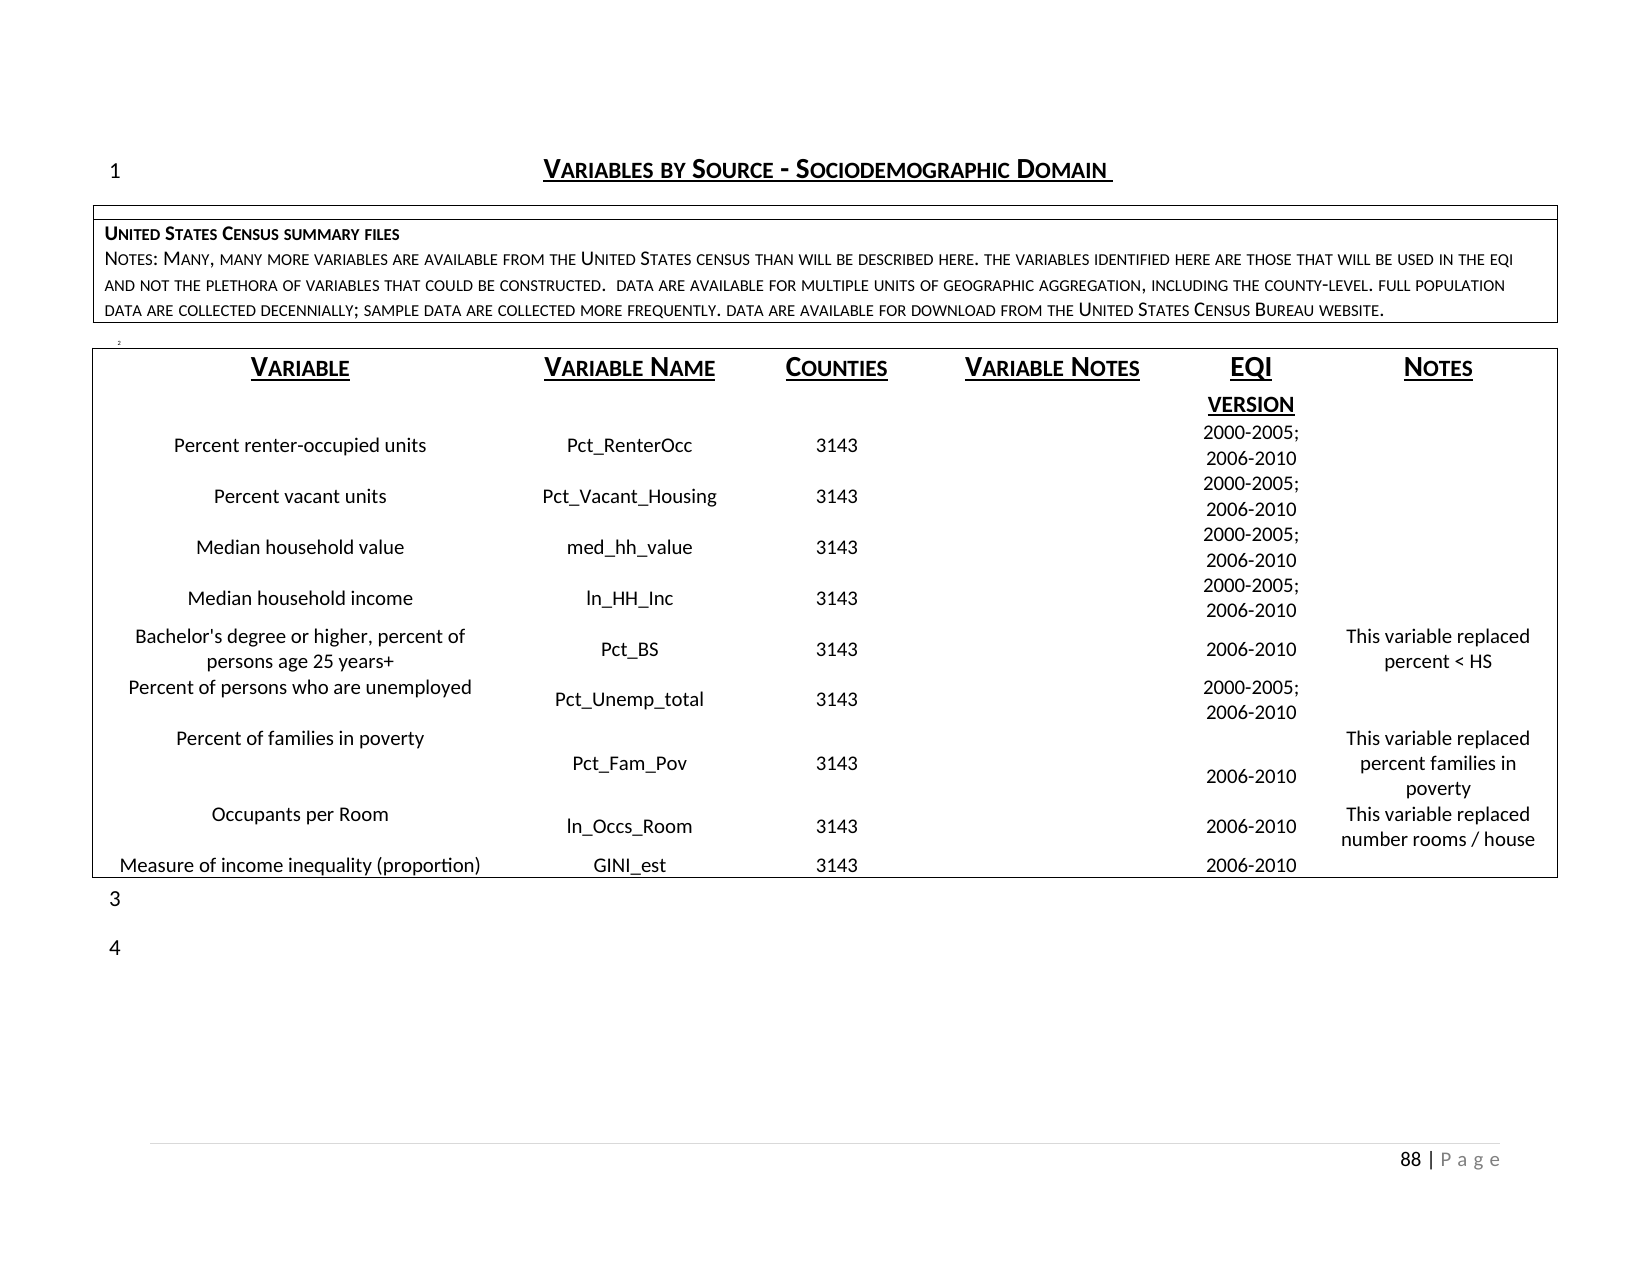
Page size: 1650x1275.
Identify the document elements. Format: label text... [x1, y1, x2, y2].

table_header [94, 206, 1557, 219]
text Variables by Source - Sociodemographic Domain [150, 150, 1500, 186]
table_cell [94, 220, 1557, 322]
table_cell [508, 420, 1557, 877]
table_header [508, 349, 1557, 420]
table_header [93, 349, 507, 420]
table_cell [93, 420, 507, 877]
